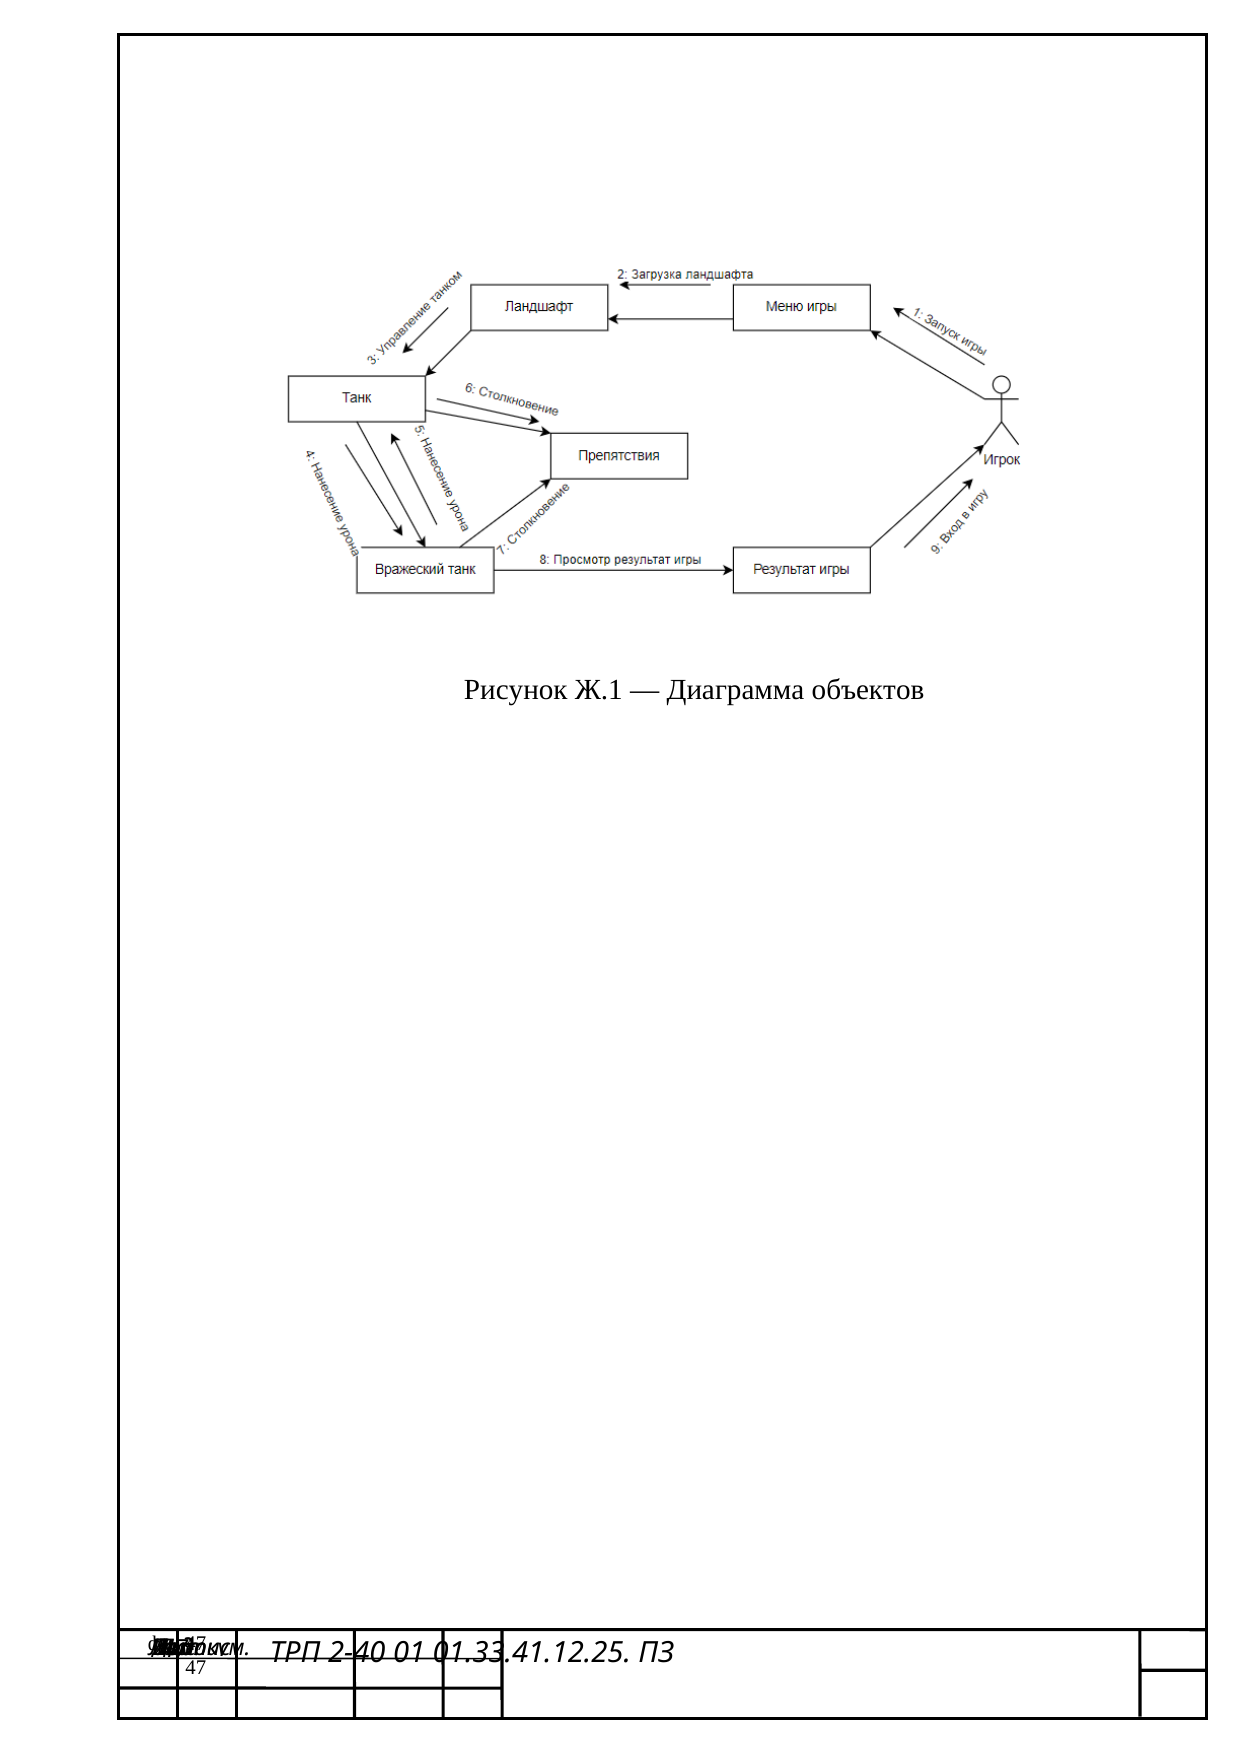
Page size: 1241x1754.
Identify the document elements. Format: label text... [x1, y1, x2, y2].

picture [232, 237, 1097, 645]
text Рисунок Ж.1 — Диаграмма объектов [148, 670, 1181, 707]
